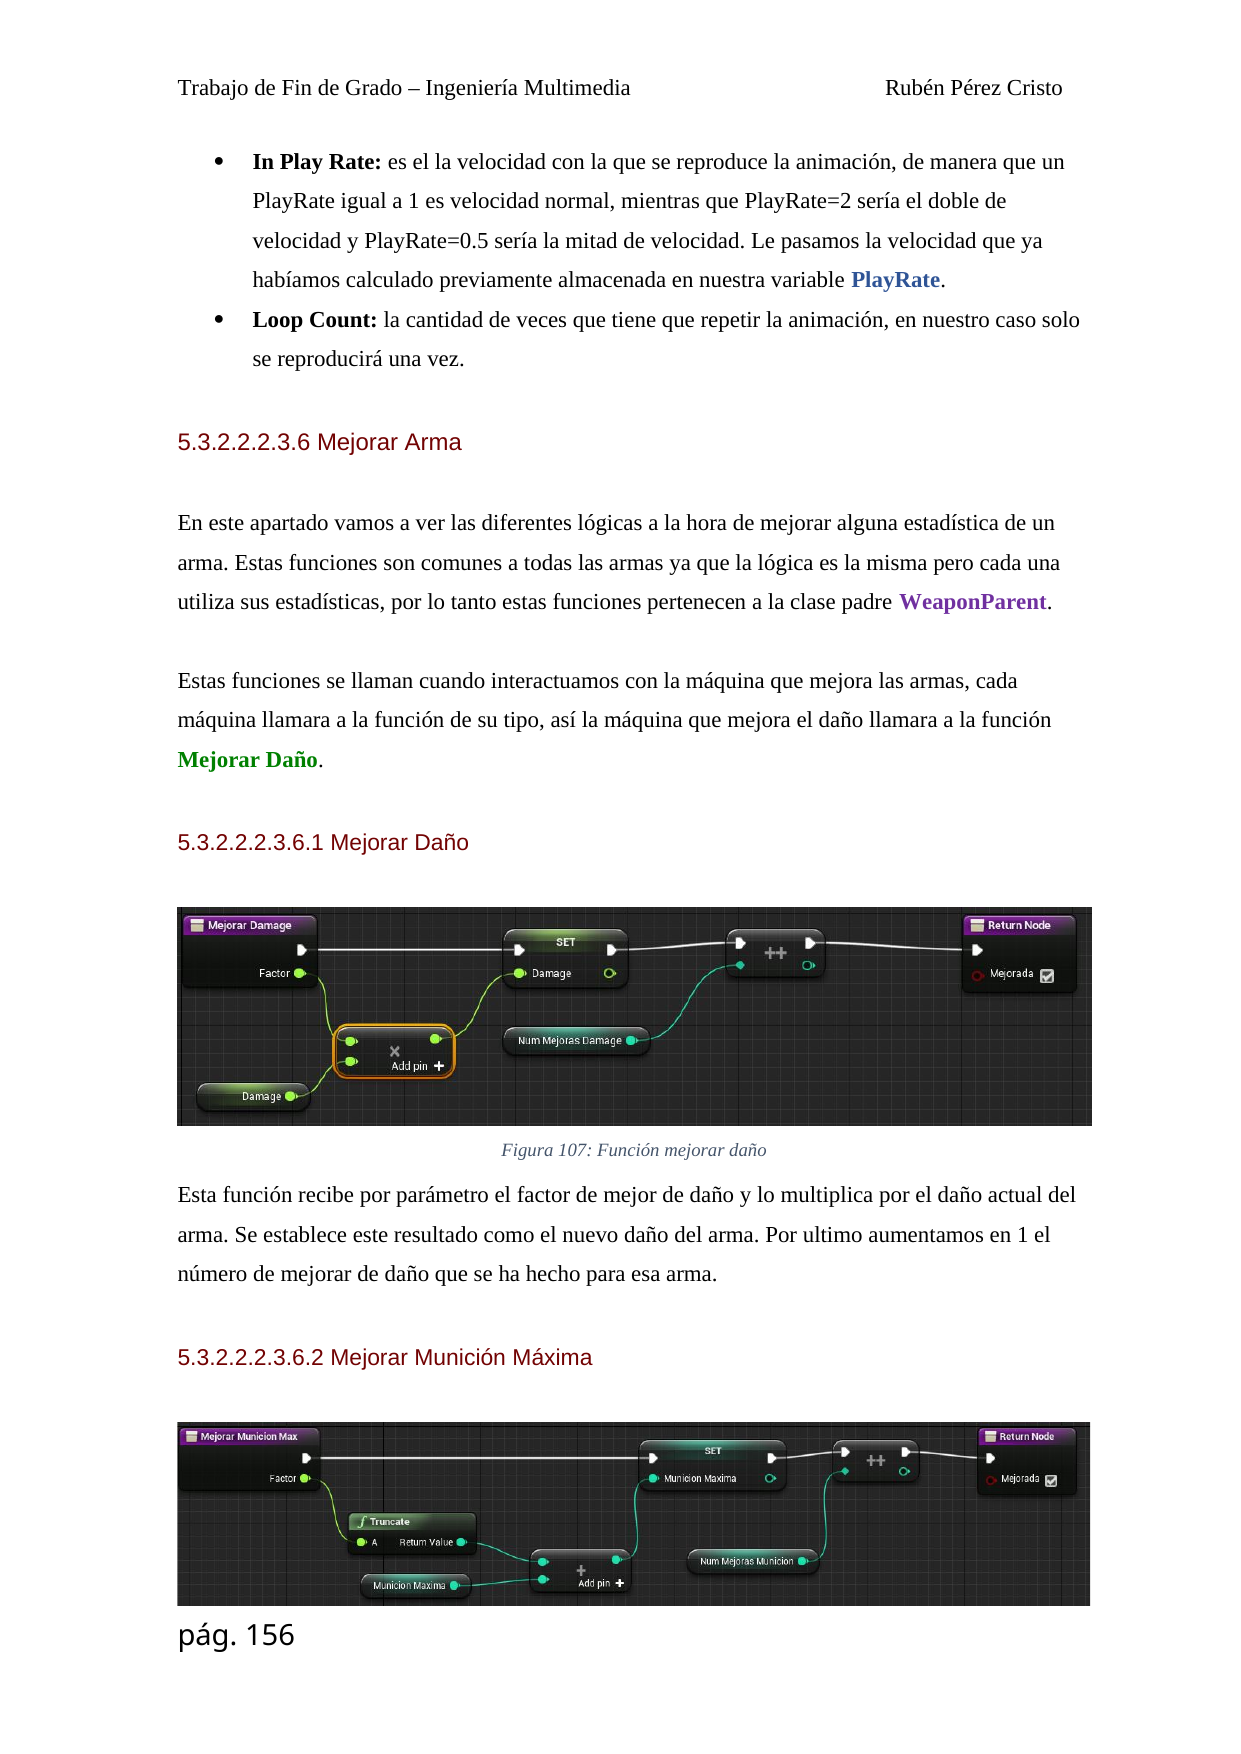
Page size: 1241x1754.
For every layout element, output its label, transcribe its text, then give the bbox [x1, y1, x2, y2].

picture [177, 1422, 1091, 1606]
subtitle 5.3.2.2.2.3.6.1 Mejorar Daño [177, 829, 1092, 855]
list Loop Count: la cantidad de veces que tiene que repetir la animación, en nuestro caso solo se reproducirá una vez. [215, 306, 1092, 371]
subtitle 5.3.2.2.2.3.6 Mejorar Arma [177, 428, 1092, 456]
picture [177, 907, 1092, 1126]
text Estas funciones se llaman cuando interactuamos con la máquina que mejora las armas, cada máquina llamara a la función de su tipo, así la máquina que mejora el daño llamara a la función Mejorar Daño. [177, 667, 1092, 772]
list In Play Rate: es el la velocidad con la que se reproduce la animación, de manera que un PlayRate igual a 1 es velocidad normal, mientras que PlayRate=2 sería el doble de velocidad y PlayRate=0.5 sería la mitad de velocidad. Le pasamos la velocidad que ya habíamos calculado previamente almacenada en nuestra variable PlayRate. [215, 148, 1092, 292]
text En este apartado vamos a ver las diferentes lógicas a la hora de mejorar alguna estadística de un arma. Estas funciones son comunes a todas las armas ya que la lógica es la misma pero cada una utiliza sus estadísticas, por lo tanto estas funciones pertenecen a la clase padre WeaponParent. [177, 509, 1092, 614]
text Esta función recibe por parámetro el factor de mejor de daño y lo multiplica por el daño actual del arma. Se establece este resultado como el nuevo daño del arma. Por ultimo aumentamos en 1 el número de mejorar de daño que se ha hecho para esa arma. [177, 1181, 1092, 1287]
text Figura : Función mejorar daño [177, 1139, 1092, 1161]
subtitle 5.3.2.2.2.3.6.2 Mejorar Munición Máxima [177, 1343, 1092, 1370]
